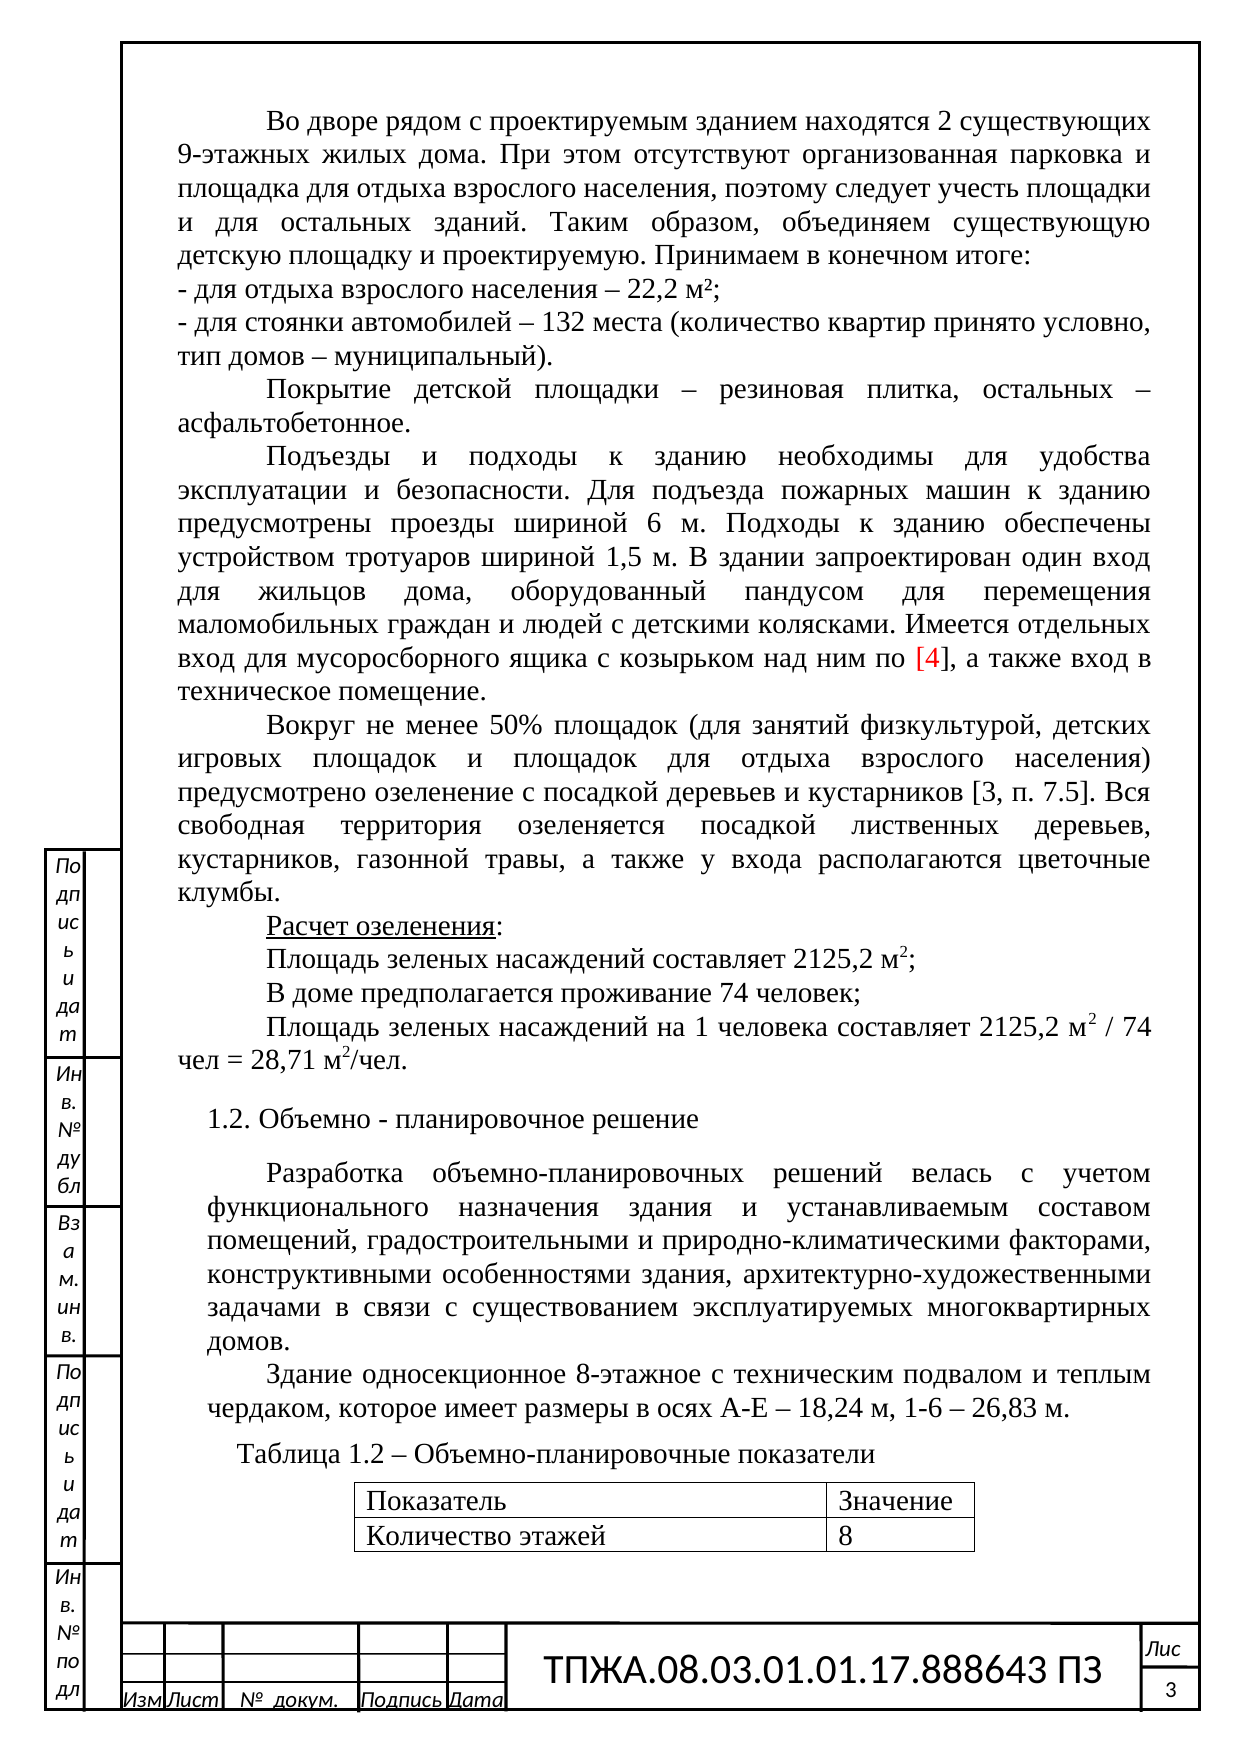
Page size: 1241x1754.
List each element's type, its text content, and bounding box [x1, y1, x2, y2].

text Расчет озеленения: [177, 908, 1152, 942]
text Таблица 1.2 – Объемно-планировочные показатели [207, 1436, 1152, 1469]
text Площадь зеленых насаждений на 1 человека составляет 2125,2 м2 / 74 чел = 28,71 м2/чел. [177, 1009, 1152, 1076]
text Во дворе рядом с проектируемым зданием находятся 2 существующих 9-этажных жилых дома. При этом отсутствуют организованная парковка и площадка для отдыха взрослого населения, поэтому следует учесть площадки и для остальных зданий. Таким образом, объединяем существующую детскую площадку и проектируемую. Принимаем в конечном итоге: [177, 103, 1152, 271]
text Разработка объемно-планировочных решений велась с учетом функционального назначения здания и устанавливаемым составом помещений, градостроительными и природно-климатическими факторами, конструктивными особенностями здания, архитектурно-художественными задачами в связи с существованием эксплуатируемых многоквартирных домов. [207, 1155, 1152, 1356]
text Площадь зеленых насаждений составляет 2125,2 м2; [177, 942, 1152, 975]
text - для отдыха взрослого населения – 22,2 м²; [177, 271, 1152, 304]
list Объемно - планировочное решение [207, 1101, 1152, 1134]
text Вокруг не менее 50% площадок (для занятий физкультурой, детских игровых площадок и площадок для отдыха взрослого населения) предусмотрено озеленение с посадкой деревьев и кустарников [3, п. 7.5]. Вся свободная территория озеленяется посадкой лиственных деревьев, кустарников, газонной травы, а также у входа располагаются цветочные клумбы. [177, 874, 1152, 908]
text В доме предполагается проживание 74 человек; [177, 975, 1152, 1009]
text Здание односекционное 8-этажное с техническим подвалом и теплым чердаком, которое имеет размеры в осях А-Е – 18,24 м, 1-6 – 26,83 м. [207, 1356, 1152, 1423]
text Покрытие детской площадки – резиновая плитка, остальных – асфальтобетонное. [177, 371, 1152, 438]
text - для стоянки автомобилей – 132 места (количество квартир принято условно, тип домов – муниципальный). [177, 304, 1152, 371]
table_header Показатель [355, 1483, 826, 1517]
table_cell 8 [827, 1518, 974, 1551]
text Подъезды и подходы к зданию необходимы для удобства эксплуатации и безопасности. Для подъезда пожарных машин к зданию предусмотрены проезды шириной 6 м. Подходы к зданию обеспечены устройством тротуаров шириной 1,5 м. В здании запроектирован один вход для жильцов дома, оборудованный пандусом для перемещения маломобильных граждан и людей с детскими колясками. Имеется отдельных вход для мусоросборного ящика с козырьком над ним по [4], а также вход в техническое помещение. [177, 438, 1152, 707]
table_cell Количество этажей [355, 1518, 826, 1551]
table_header Значение [827, 1483, 974, 1517]
